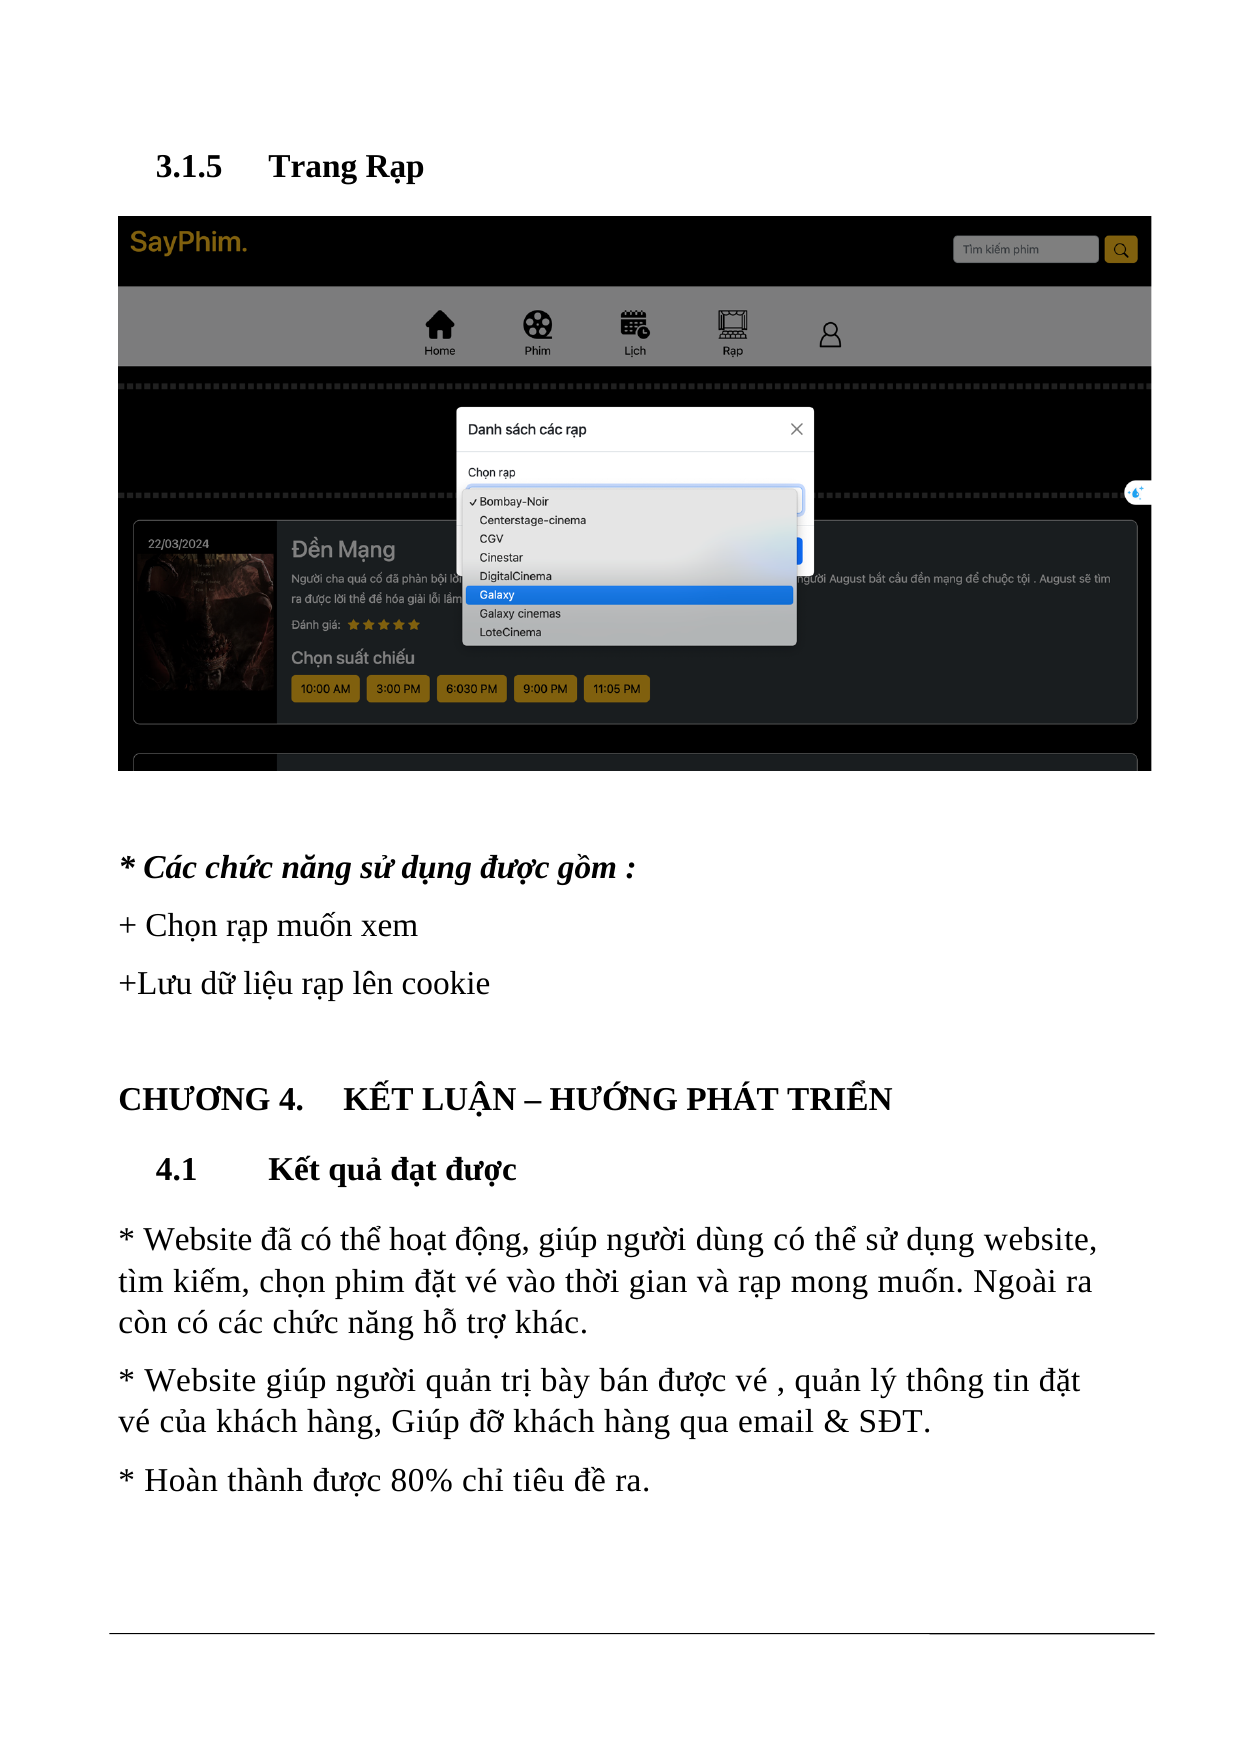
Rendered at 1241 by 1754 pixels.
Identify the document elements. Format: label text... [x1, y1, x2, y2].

text * Hoàn thành được 80% chỉ tiêu đề ra. [118, 1460, 1117, 1498]
subtitle Trang Rạp [156, 147, 1152, 185]
text + Chọn rạp muốn xem [118, 906, 1152, 944]
text +Lưu dữ liệu rạp lên cookie [118, 964, 1152, 1002]
subtitle Kết quả đạt được [156, 1150, 1152, 1188]
text * Các chức năng sử dụng được gồm : [118, 848, 1152, 886]
subtitle KẾT LUẬN – HƯỚNG PHÁT TRIỂN [118, 1080, 1152, 1118]
text * Website giúp người quản trị bày bán được vé , quản lý thông tin đặt vé của khách hàng, Giúp đỡ khách hàng qua email & SĐT. [118, 1360, 1117, 1440]
text * Website đã có thể hoạt động, giúp người dùng có thể sử dụng website, tìm kiếm, chọn phim đặt vé vào thời gian và rạp mong muốn. Ngoài ra còn có các chức năng hỗ trợ khác. [118, 1220, 1117, 1341]
picture [118, 216, 1152, 771]
